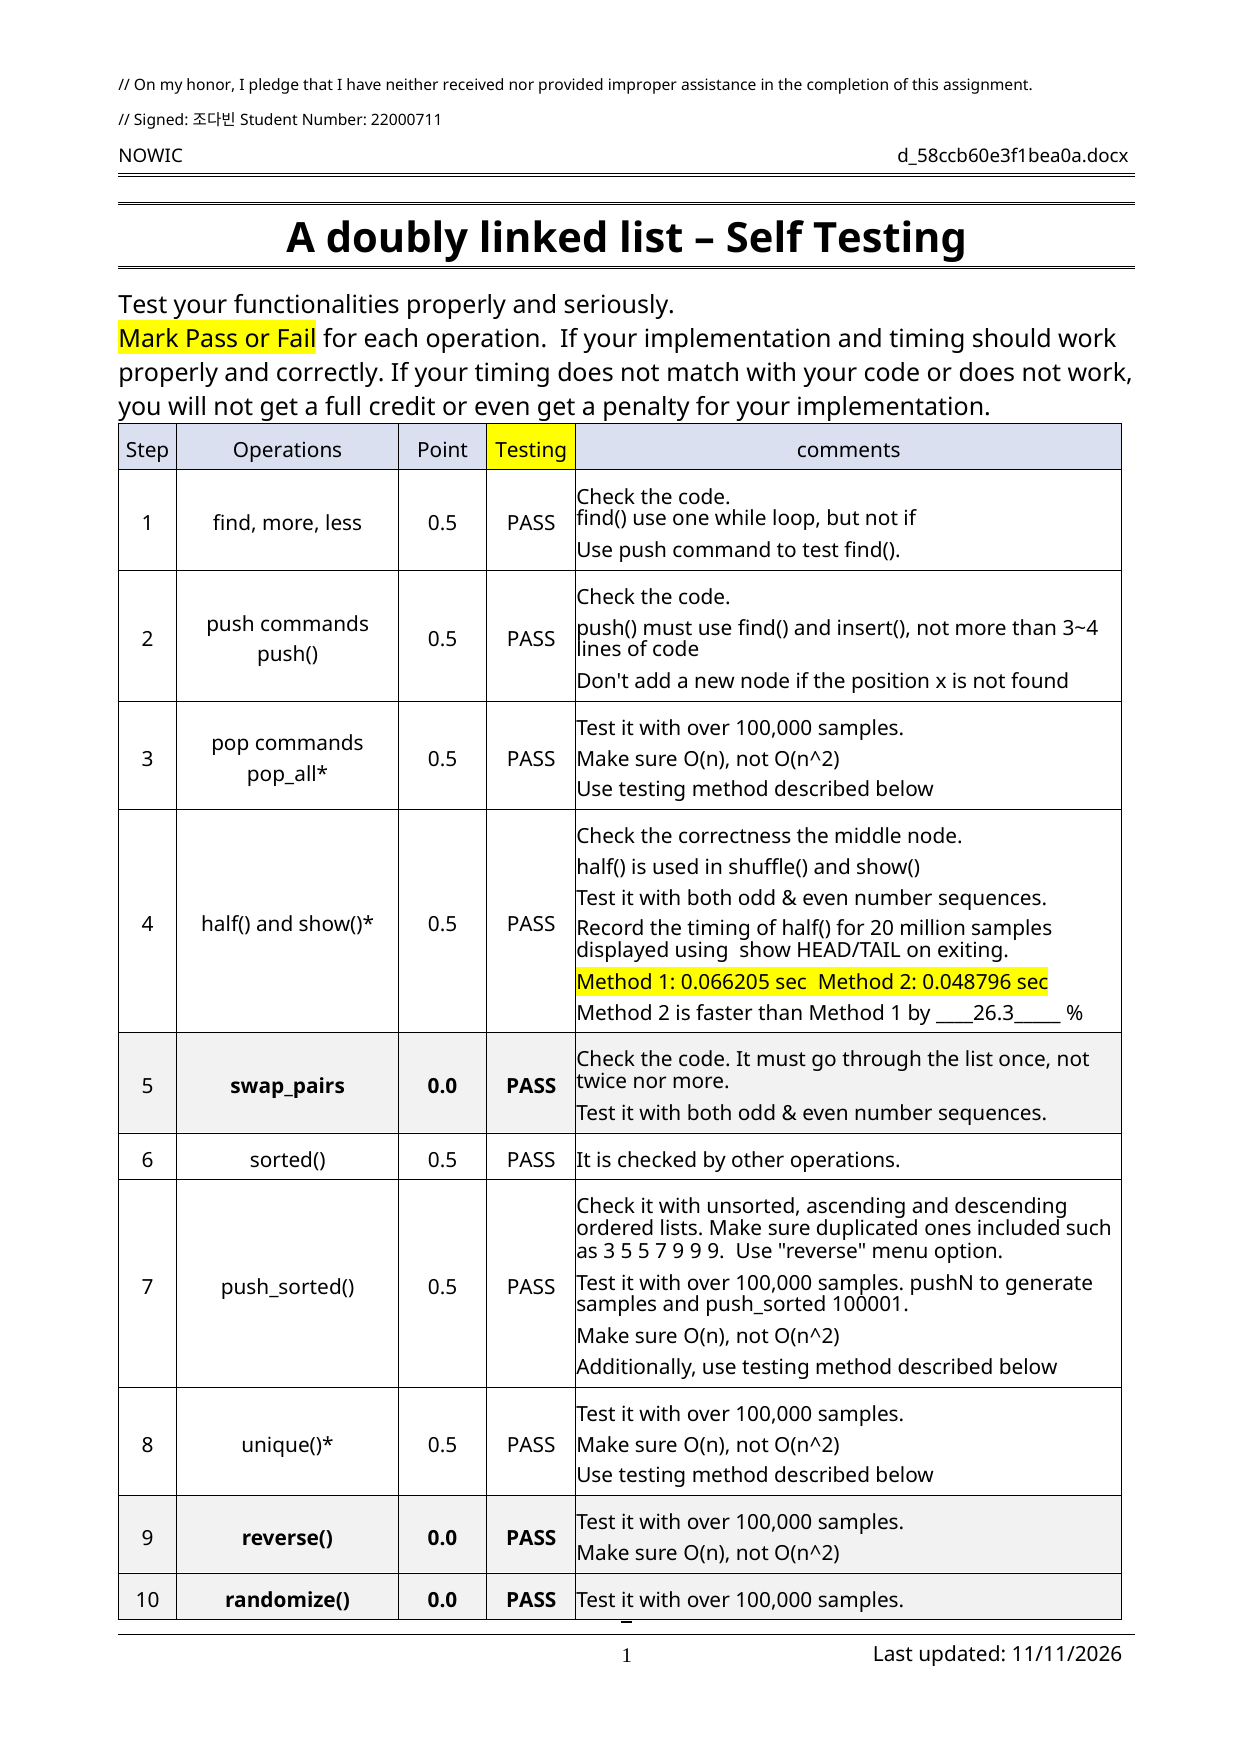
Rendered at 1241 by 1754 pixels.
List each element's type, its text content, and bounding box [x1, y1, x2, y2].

table_cell 0.5 [399, 702, 486, 809]
table_cell 0.5 [399, 1180, 486, 1387]
table_cell 2 [119, 571, 176, 701]
table_cell 7 [119, 1180, 176, 1387]
table_cell 0.0 [399, 1033, 486, 1132]
table_cell push commands push() [177, 571, 398, 701]
table_header Step [119, 424, 176, 469]
table_cell PASS [487, 1134, 575, 1179]
table_cell reverse() [177, 1496, 398, 1572]
text A doubly linked list – Self Testing [118, 205, 1135, 266]
table_cell Check the code. find() use one while loop, but not if Use push command to test find(). [576, 470, 1121, 570]
table_header Operations [177, 424, 398, 469]
table_header comments [576, 424, 1121, 469]
table_cell 0.5 [399, 810, 486, 1032]
table_cell 0.5 [399, 470, 486, 570]
table_cell Check the code. It must go through the list once, not twice nor more. Test it with both odd & even number sequences. [576, 1033, 1121, 1132]
table_cell Test it with over 100,000 samples. Make sure O(n), not O(n^2) Use testing method described below [576, 1388, 1121, 1495]
text Mark Pass or Fail for each operation. If your implementation and timing should work properly and correctly. If your timing does not match with your code or does not work, you will not get a full credit or even get a penalty for your implementation. [118, 320, 1135, 423]
table_cell PASS [487, 571, 575, 701]
table_cell PASS [487, 1388, 575, 1495]
table_cell find, more, less [177, 470, 398, 570]
table_cell Test it with over 100,000 samples. Make sure O(n), not O(n^2) [576, 1496, 1121, 1572]
table_cell PASS [487, 810, 575, 1032]
table_cell 0.5 [399, 1388, 486, 1495]
table_cell 0.0 [399, 1574, 486, 1619]
table_cell sorted() [177, 1134, 398, 1179]
table_cell PASS [487, 1180, 575, 1387]
table_cell push_sorted() [177, 1180, 398, 1387]
table_cell Check the code. push() must use find() and insert(), not more than 3~4 lines of code Don't add a new node if the position x is not found [576, 571, 1121, 701]
table_cell 0.5 [399, 571, 486, 701]
table_cell 1 [119, 470, 176, 570]
table_cell 0.0 [399, 1496, 486, 1572]
table_header Testing [487, 424, 575, 469]
table_cell 3 [119, 702, 176, 809]
table_cell pop commands pop_all* [177, 702, 398, 809]
table_cell unique()* [177, 1388, 398, 1495]
table_cell randomize() [177, 1574, 398, 1619]
table_cell Check the correctness the middle node. half() is used in shuffle() and show() Test it with both odd & even number sequences. Record the timing of half() for 20 million samples displayed using show HEAD/TAIL on exiting. Method 1: 0.066205 sec Method 2: 0.048796 sec Method 2 is faster than Method 1 by ____26.3_____ % [576, 810, 1121, 1032]
table_cell 0.5 [399, 1134, 486, 1179]
table_cell half() and show()* [177, 810, 398, 1032]
table_cell 9 [119, 1496, 176, 1572]
table_cell PASS [487, 470, 575, 570]
table_cell 6 [119, 1134, 176, 1179]
table_cell PASS [487, 1033, 575, 1132]
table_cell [576, 1574, 1121, 1619]
table_cell 8 [119, 1388, 176, 1495]
table_cell 10 [119, 1574, 176, 1619]
table_cell swap_pairs [177, 1033, 398, 1132]
table_cell 5 [119, 1033, 176, 1132]
table_cell Check it with unsorted, ascending and descending ordered lists. Make sure duplicated ones included such as 3 5 5 7 9 9 9. Use "reverse" menu option. Test it with over 100,000 samples. pushN to generate samples and push_sorted 100001. Make sure O(n), not O(n^2) Additionally, use testing method described below [576, 1180, 1121, 1387]
table_cell PASS [487, 1574, 575, 1619]
text Test your functionalities properly and seriously. [118, 286, 1135, 320]
table_header Point [399, 424, 486, 469]
table_cell It is checked by other operations. [576, 1134, 1121, 1179]
table_cell 4 [119, 810, 176, 1032]
table_cell PASS [487, 702, 575, 809]
table_cell PASS [487, 1496, 575, 1572]
table_cell Test it with over 100,000 samples. Make sure O(n), not O(n^2) Use testing method described below [576, 702, 1121, 809]
